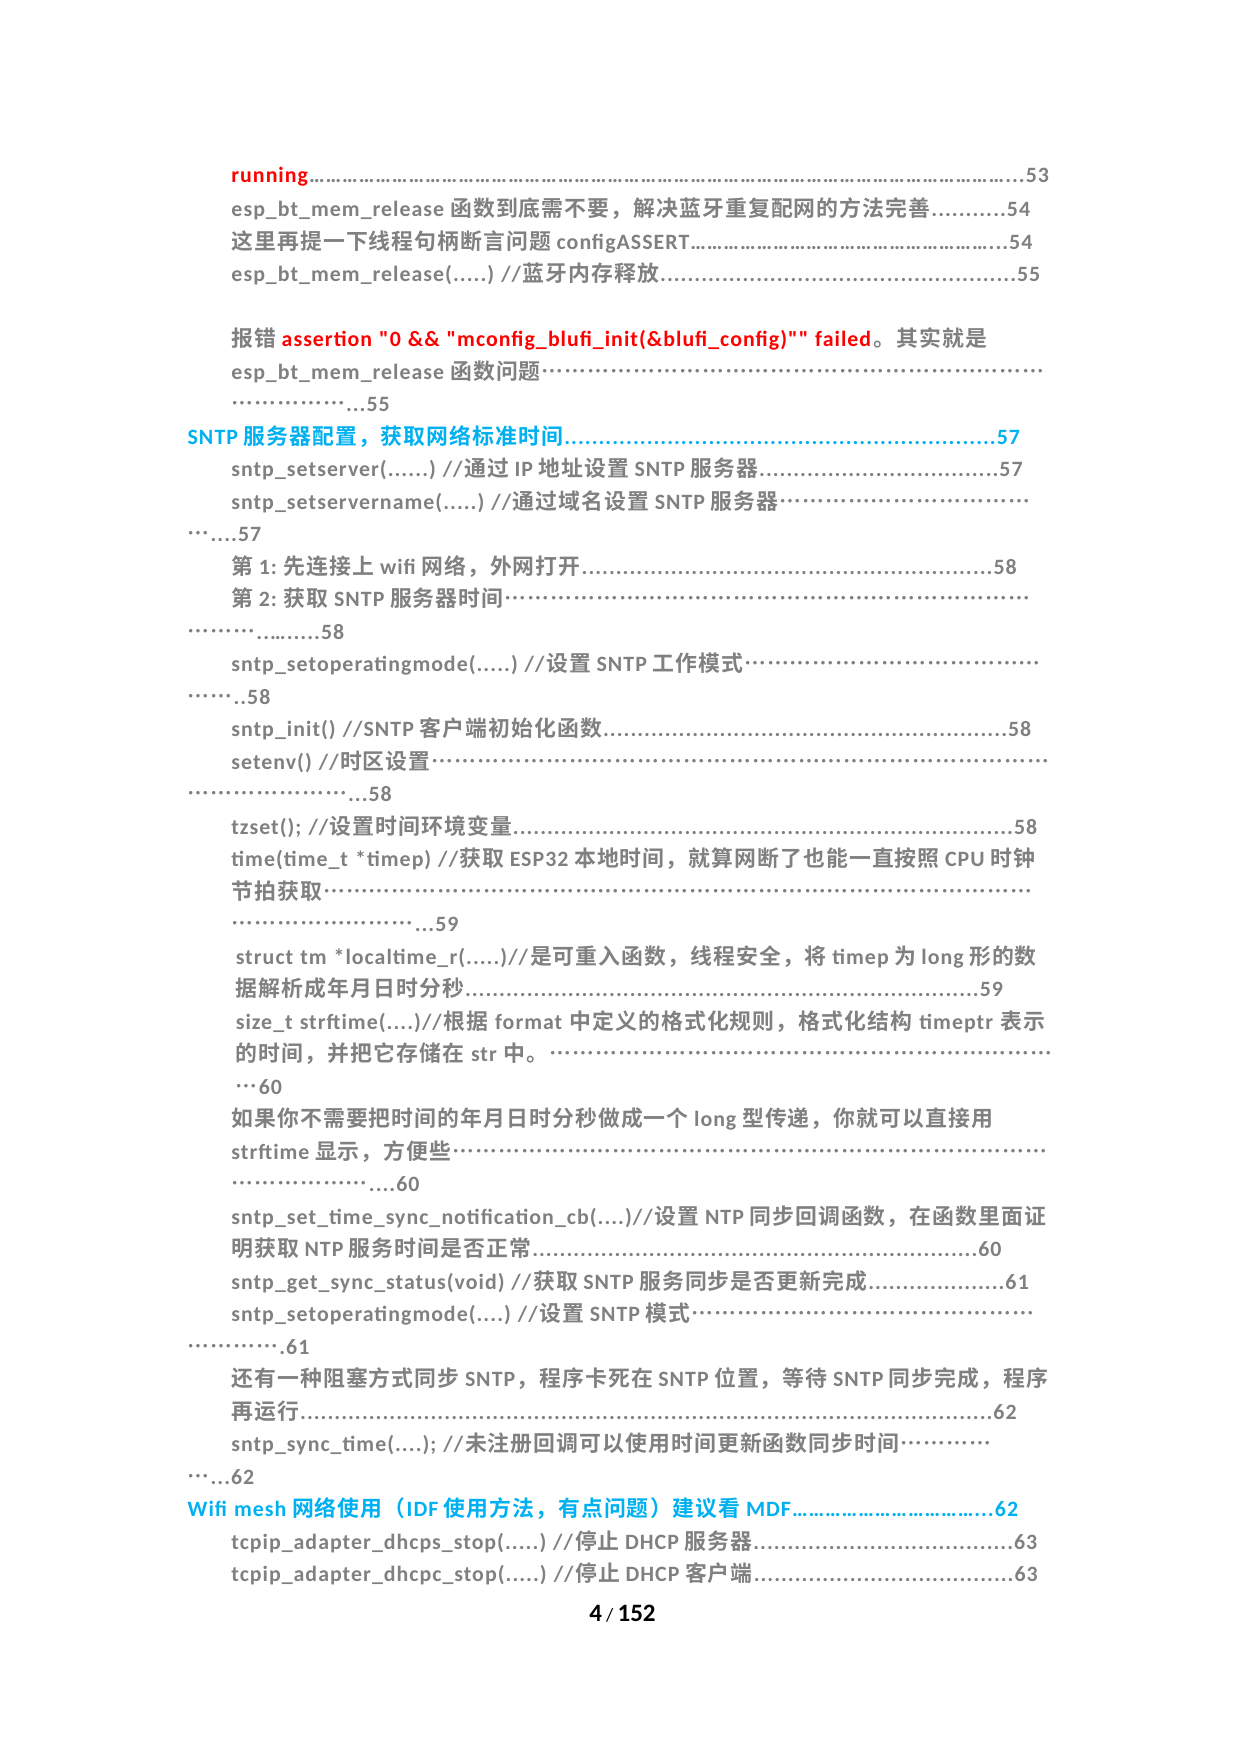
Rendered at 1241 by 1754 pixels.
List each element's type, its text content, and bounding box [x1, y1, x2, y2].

text sntp_set_time_sync_notification_cb(....)//设置NTP同步回调函数，在函数里面证明获取NTP服务时间是否正常.................................................................60 [231, 1198, 1053, 1263]
text tzset(); //设置时间环境变量.........................................................................58 [187, 808, 1053, 841]
text 第1: 先连接上wifi网络，外网打开............................................................58 [187, 548, 1053, 581]
text esp_bt_mem_release函数到底需不要，解决蓝牙重复配网的方法完善...........54 [187, 191, 1053, 223]
text sntp_setservername(.....) //通过域名设置SNTP服务器………………………………....57 [187, 483, 1053, 548]
text sntp_sync_time(....); //未注册回调可以使用时间更新函数同步时间……………...62 [187, 1426, 1053, 1491]
text esp_bt_mem_release(.....) //蓝牙内存释放....................................................55 [187, 256, 1053, 288]
text setenv() //时区设置…………………………………………………………………………………………...58 [187, 743, 1053, 808]
text time(time_t *timep) //获取ESP32本地时间，就算网断了也能一直按照CPU时钟节拍获取………………………………………………………………………………………………………...59 [231, 841, 1053, 938]
text Wifi mesh网络使用（IDF使用方法，有点问题）建议看MDF……………………………...62 [187, 1491, 1053, 1523]
text sntp_setoperatingmode(.....) //设置SNTP工作模式………………………………………..58 [187, 646, 1053, 711]
text tcpip_adapter_dhcps_stop(.....) //停止DHCP服务器......................................63 [187, 1523, 1053, 1556]
text sntp_init() //SNTP客户端初始化函数...........................................................58 [187, 711, 1053, 743]
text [231, 158, 1053, 191]
text 还有一种阻塞方式同步SNTP，程序卡死在SNTP位置，等待SNTP同步完成，程序再运行.....................................................................................................62 [231, 1361, 1053, 1426]
text 如果你不需要把时间的年月日时分秒做成一个long型传递，你就可以直接用strftime显示，方便些……………………………………………………………………………………....60 [231, 1101, 1053, 1198]
text struct tm *localtime_r(.....)//是可重入函数，线程安全，将timep为long形的数据解析成年月日时分秒...........................................................................59 [187, 938, 1053, 1003]
text 报错assertion "0 && "mconfig_blufi_init(&blufi_config)"" failed。其实就是esp_bt_mem_release函数问题………………………………………………………………………...55 [231, 321, 1053, 418]
text tcpip_adapter_dhcpc_stop(.....) //停止DHCP客户端......................................63 [187, 1556, 1053, 1588]
text 第2: 获取SNTP服务器时间……………………………………………………………………..….....58 [187, 581, 1053, 646]
text 这里再提一下线程句柄断言问题configASSERT………………………………………………...54 [187, 223, 1053, 256]
text size_t strftime(....)//根据 format 中定义的格式化规则，格式化结构 timeptr 表示的时间，并把它存储在 str 中。……………………………………………………………60 [187, 1003, 1053, 1101]
text sntp_setoperatingmode(....) //设置SNTP模式………………………………………………….61 [187, 1296, 1053, 1361]
text sntp_setserver(......) //通过IP地址设置SNTP服务器...................................57 [187, 451, 1053, 483]
text sntp_get_sync_status(void) //获取SNTP服务同步是否更新完成....................61 [187, 1263, 1053, 1296]
text SNTP服务器配置，获取网络标准时间...............................................................57 [187, 418, 1053, 451]
